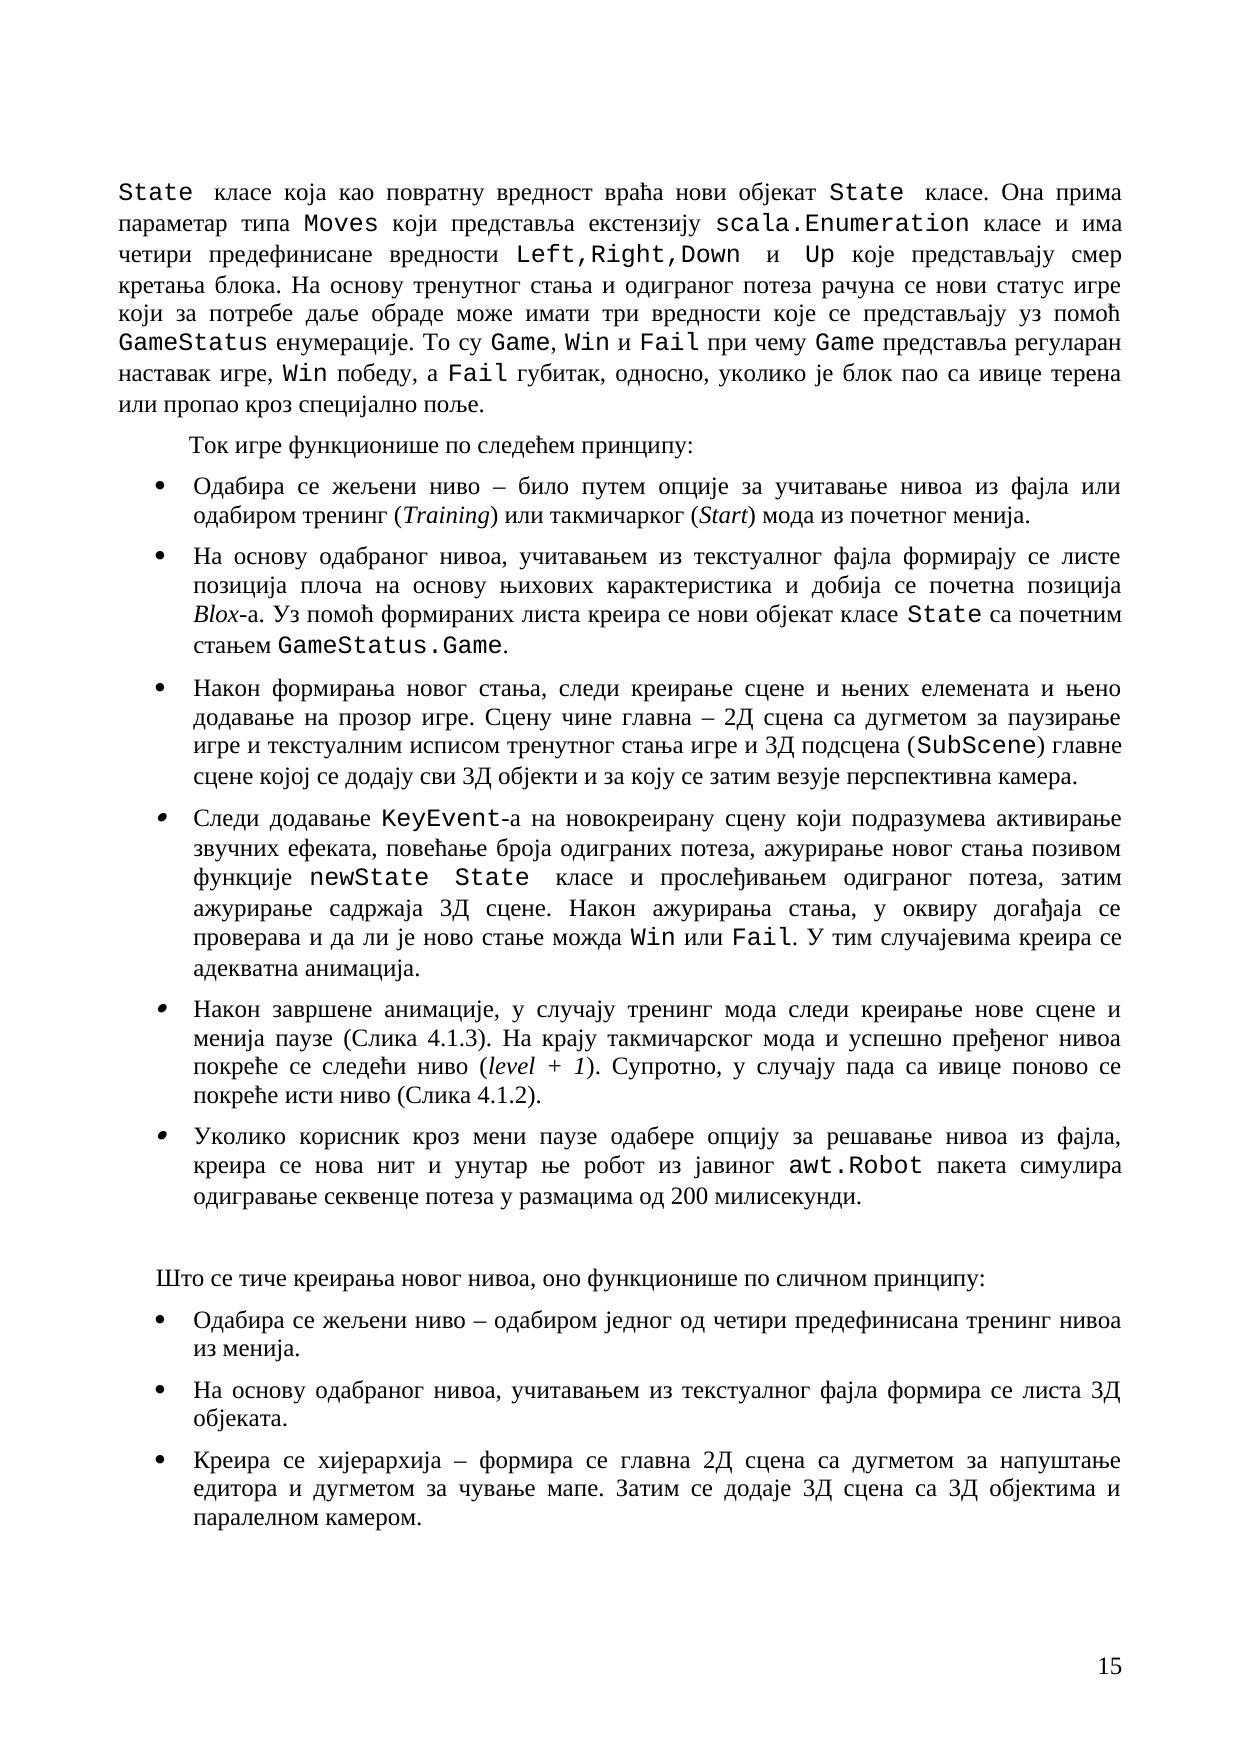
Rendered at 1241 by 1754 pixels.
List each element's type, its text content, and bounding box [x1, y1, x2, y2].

list Након формирања новог стања, следи креирање сцене и њених елемената и њено додавање на прозор игре. Сцену чине главна – 2Д сцена са дугметом за паузирање игре и текстуалним исписом тренутног стања игре и 3Д подсцена (SubScene) главне сцене којој се додају сви 3Д објекти и за коју се затим везује перспективна камера. [156, 673, 1122, 790]
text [118, 177, 1122, 418]
list На основу одабраног нивоа, учитавањем из текстуалног фајла формирају се листе позиција плоча на основу њихових карактеристика и добија се почетна позиција Blox-a. Уз помоћ формираних листа креира се нови објекат класе State са почетним стањем GameStatus.Game. [156, 541, 1122, 661]
list На основу одабраног нивоа, учитавањем из текстуалног фајла формира се листа 3Д објеката. [156, 1375, 1122, 1432]
list Одабира се жељени ниво – било путем опције за учитавање нивоа из фајла или одабиром тренинг (Тraining) или такмичарког (Start) мода из почетног менија. [156, 471, 1122, 529]
list Након завршене анимације, у случају тренинг мода следи креирање нове сцене и менија паузе (Слика 4.1.3). На крају такмичарског мода и успешно пређеног нивоа покреће се следећи ниво (level + 1). Супротно, у случају пада са ивице поново се покреће исти ниво (Слика 4.1.2). [156, 994, 1122, 1109]
list Уколико корисник кроз мени паузе одабере опцију за решавање нивоа из фајла, креира се нова нит и унутар ње робот из јавиног awt.Robot пакета симулира одигравање секвенце потеза у размацима од 200 милисекунди. [156, 1121, 1122, 1210]
text Што се тиче креирања новог нивоа, оно функционише по сличном принципу: [156, 1263, 1122, 1292]
list Следи додавање KeyEvent-a на новокреирану сцену који подразумева активирање звучних ефеката, повећање броја одиграних потеза, ажурирање новог стања позивом функције newState State класе и прослеђивањем одиграног потеза, затим ажурирање садржаја 3Д сцене. Након ажурирања стања, у оквиру догађаја се проверава и да ли је ново стање можда Win или Fail. У тим случајевима креира се адекватна анимација. [156, 803, 1122, 981]
list Креира се хијерархија – формира се главна 2Д сцена са дугметом за напуштање едитора и дугметом за чување мапе. Затим се додаје 3Д сцена са 3Д објектима и паралелном камером. [156, 1445, 1122, 1531]
list Одабира се жељени ниво – одабиром једног од четири предефинисана тренинг нивоа из менија. [156, 1305, 1122, 1362]
text Ток игре функционише по следећем принципу: [118, 430, 1122, 459]
